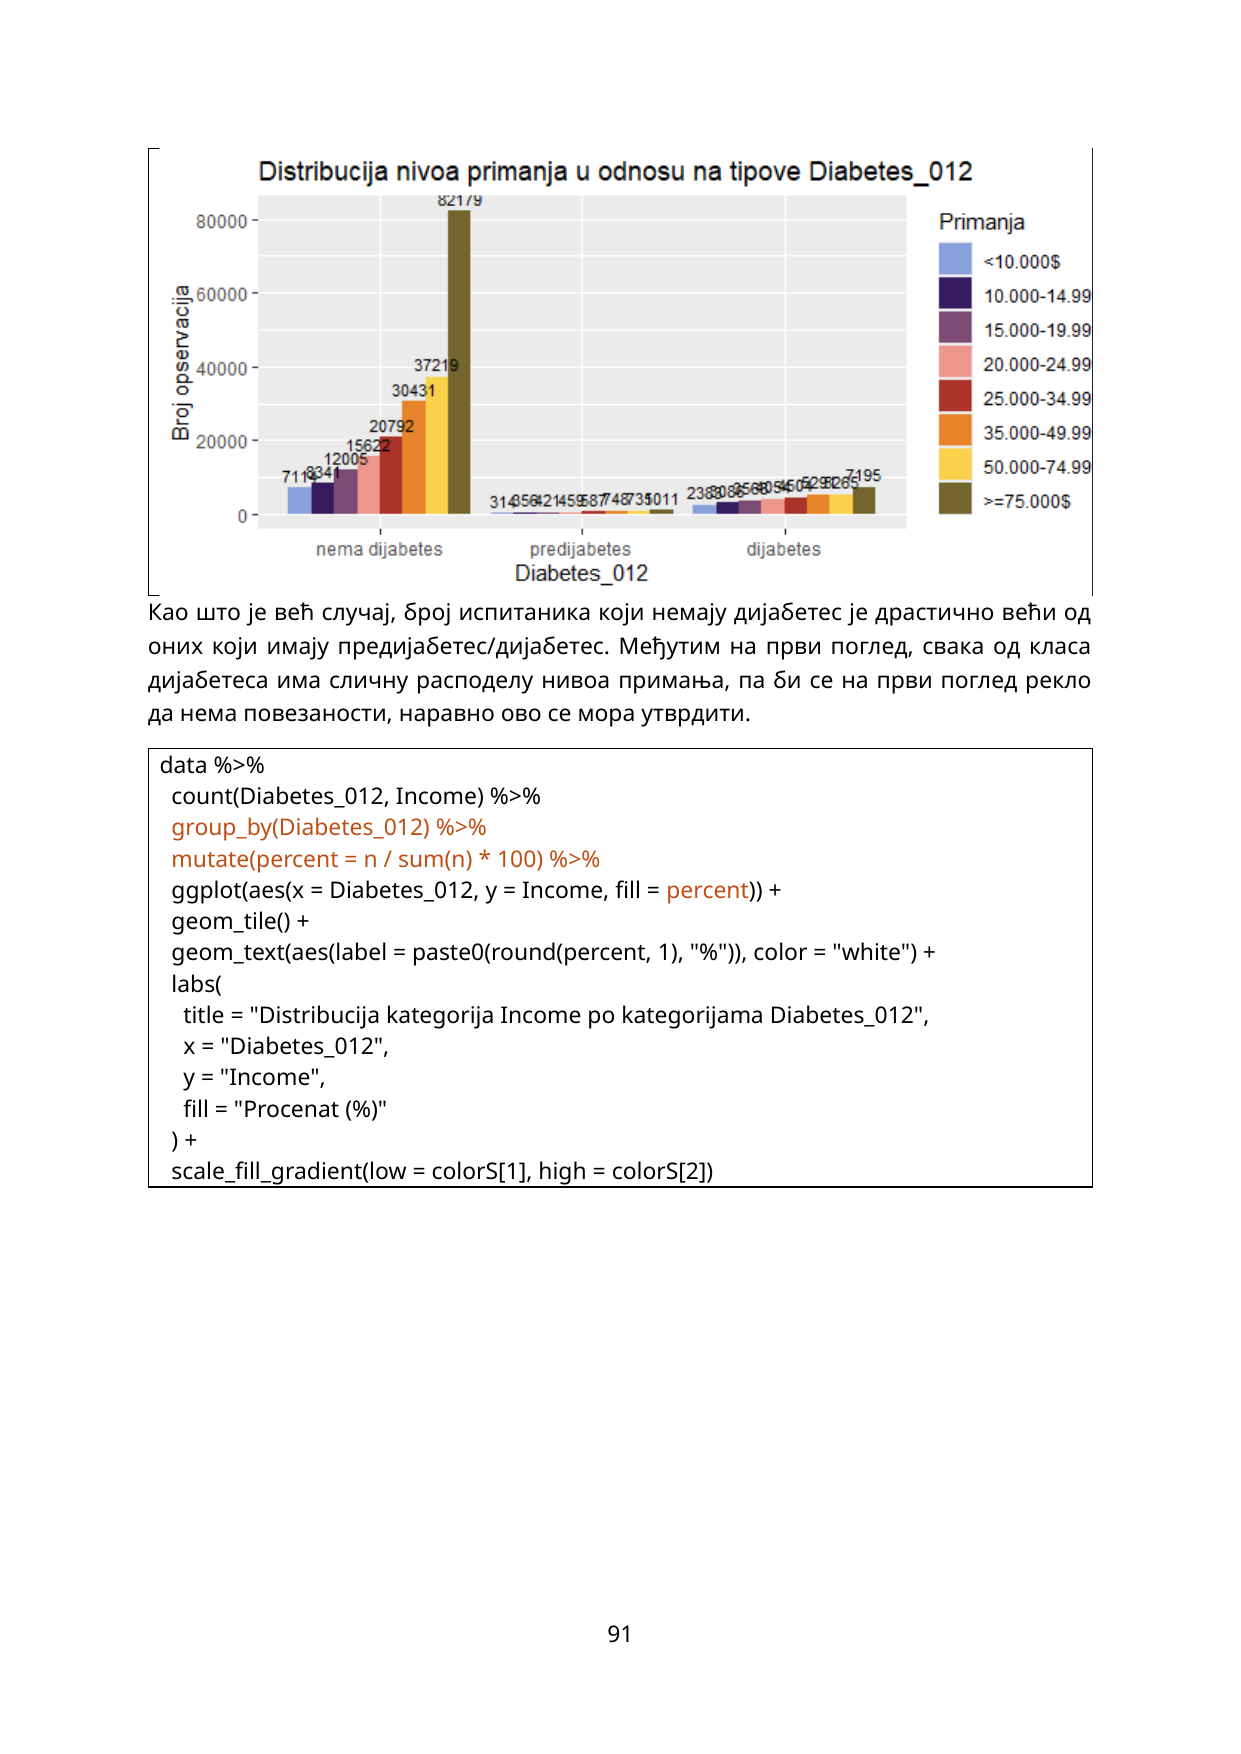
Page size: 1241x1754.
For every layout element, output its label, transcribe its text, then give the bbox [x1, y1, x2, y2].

text Као што је већ случај, број испитаника који немају дијабетес је драстично већи од оних који имају предијабетес/дијабетес. Међутим на први поглед, свака од класа дијабетеса има сличну расподелу нивоа примања, па би се на први поглед рекло да нема повезаности, наравно ово се мора утврдити. [148, 596, 1093, 729]
picture [159, 148, 1093, 596]
table_header data %>% count(Diabetes_012, Income) %>% group_by(Diabetes_012) %>% mutate(percent = n / sum(n) * 100) %>% ggplot(aes(x = Diabetes_012, y = Income, fill = percent)) + geom_tile() + geom_text(aes(label = paste0(round(percent, 1), "%")), color = "white") + labs( title = "Distribucija kategorija Income po kategorijama Diabetes_012", x = "Diabetes_012", y = "Income", fill = "Procenat (%)" ) + scale_fill_gradient(low = colorS[1], high = colorS[2]) [149, 749, 1092, 1186]
table_cell [149, 149, 159, 595]
